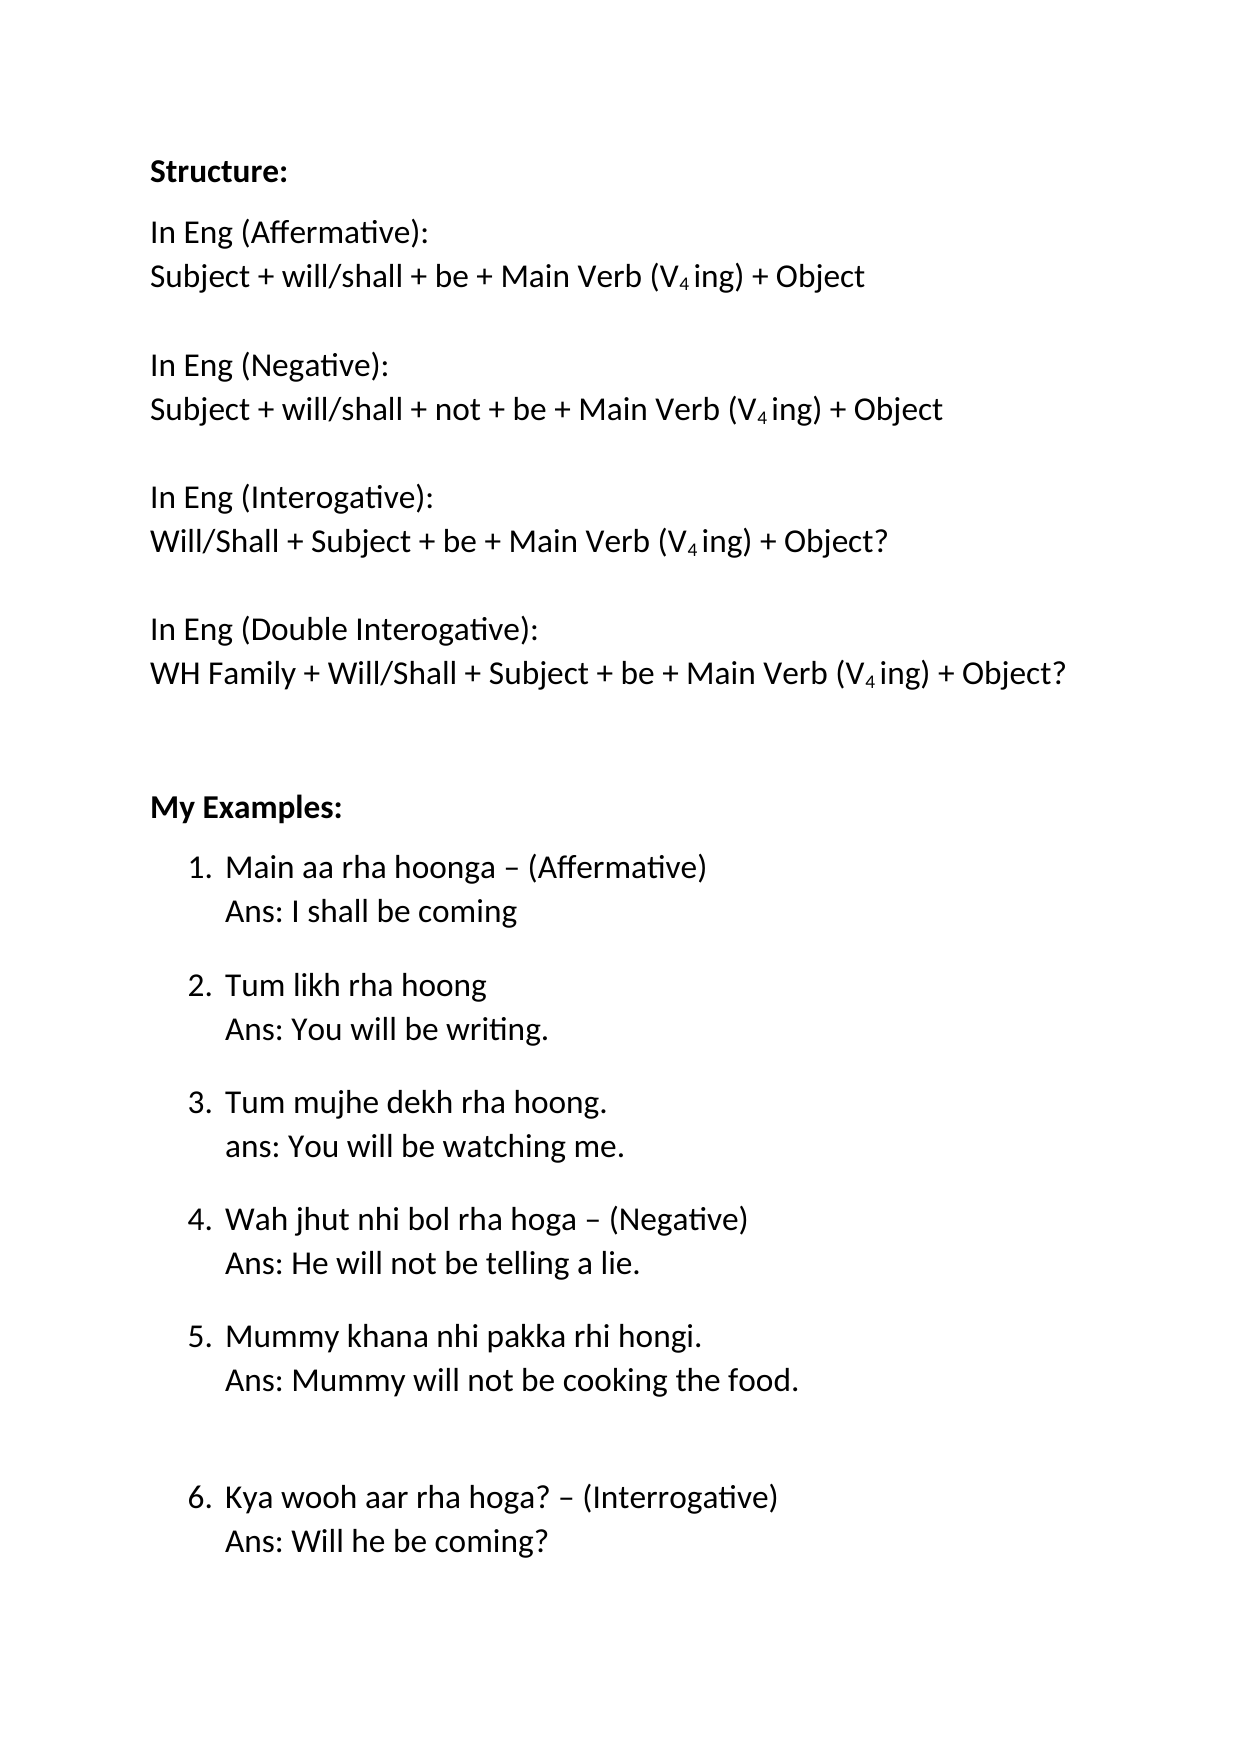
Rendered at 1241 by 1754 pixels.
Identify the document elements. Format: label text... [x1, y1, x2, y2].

list Main aa rha hoonga – (Affermative) Ans: I shall be coming [187, 846, 1090, 961]
text In Eng (Negative): Subject + will/shall + not + be + Main Verb (V4 ing) + Object In Eng (Interogative): Will/Shall + Subject + be + Main Verb (V4 ing) + Object? In Eng (Double Interogative): WH Family + Will/Shall + Subject + be + Main Verb (V4 ing) + Object? [150, 344, 1090, 767]
text In Eng (Affermative): Subject + will/shall + be + Main Verb (V4 ing) + Object [150, 211, 1090, 326]
list Kya wooh aar rha hoga? – (Interrogative) Ans: Will he be coming? [187, 1476, 1090, 1591]
text My Examples: [150, 786, 1090, 827]
list Tum likh rha hoong Ans: You will be writing. [187, 963, 1090, 1078]
list Mummy khana nhi pakka rhi hongi. Ans: Mummy will not be cooking the food. [187, 1315, 1090, 1474]
list Tum mujhe dekh rha hoong. ans: You will be watching me. [187, 1081, 1090, 1196]
list Wah jhut nhi bol rha hoga – (Negative) Ans: He will not be telling a lie. [187, 1198, 1090, 1313]
text Structure: [150, 150, 1090, 191]
